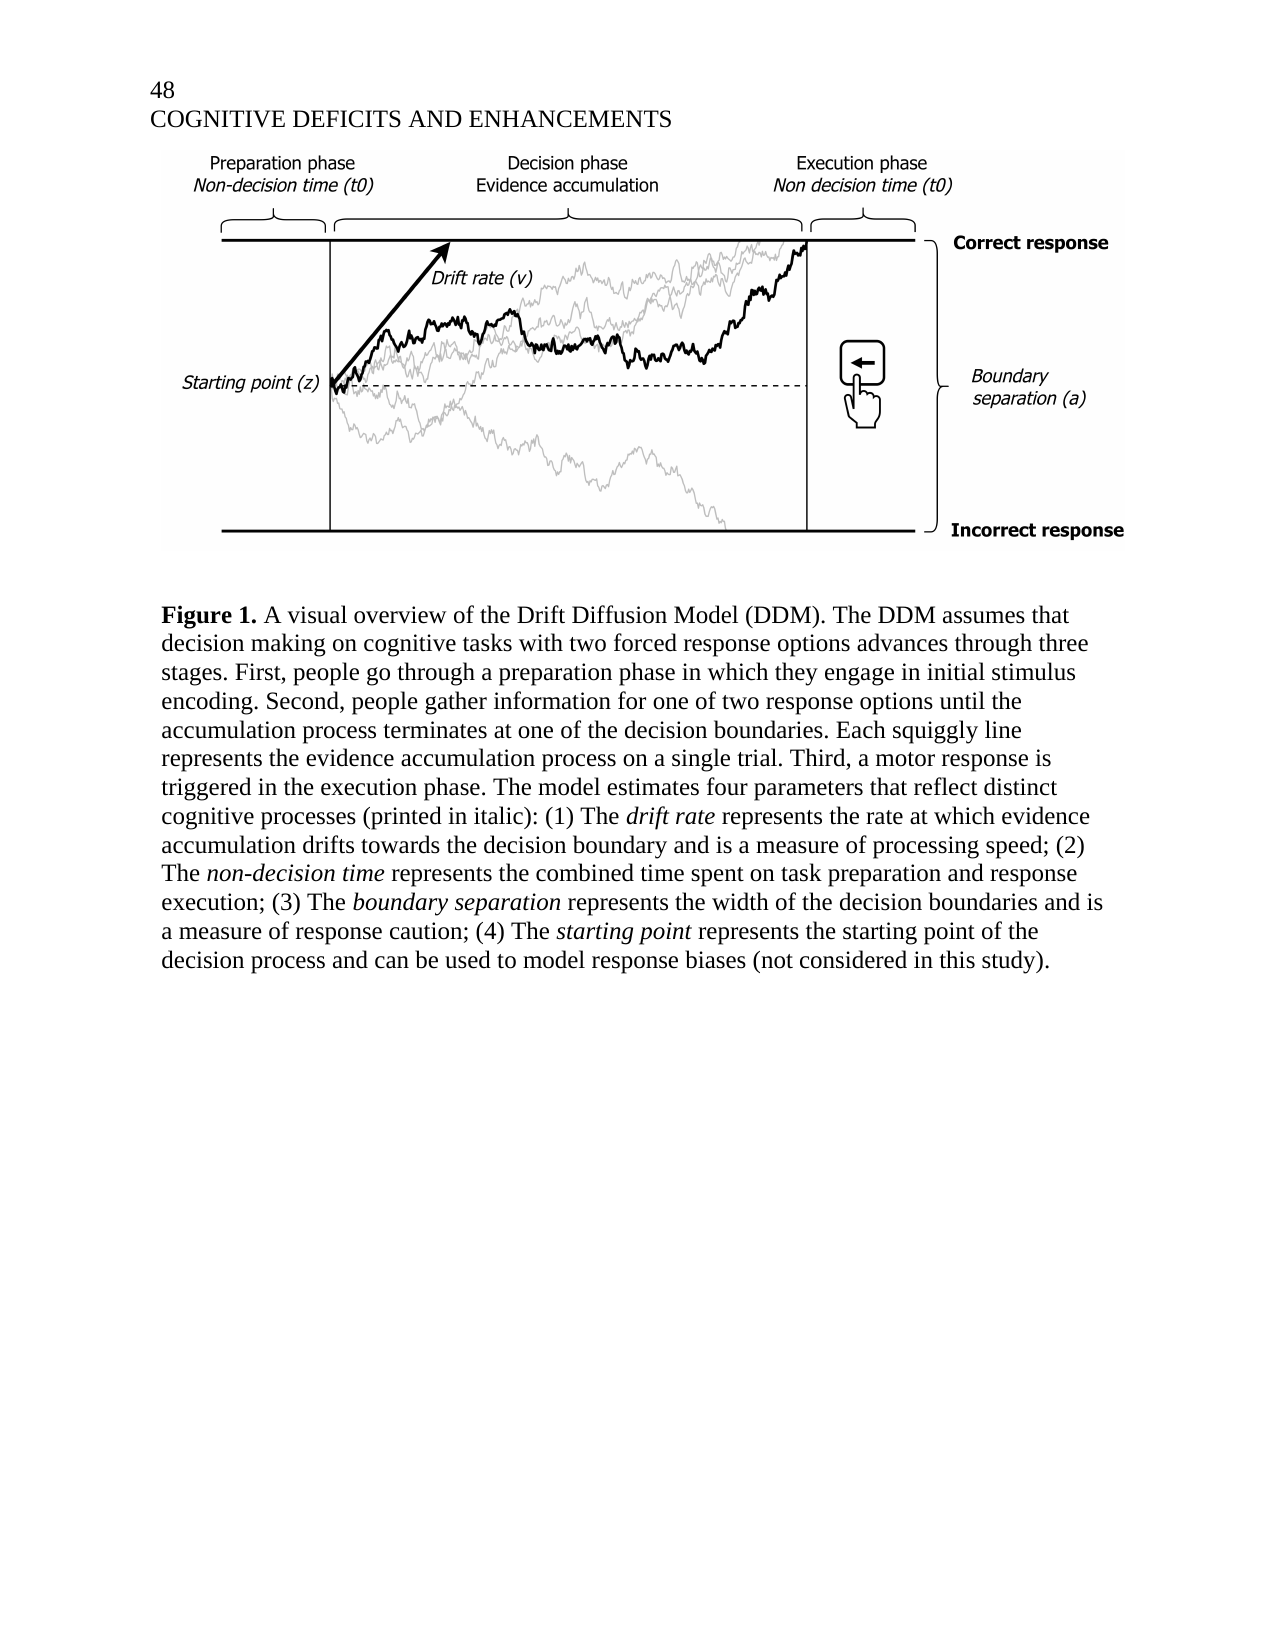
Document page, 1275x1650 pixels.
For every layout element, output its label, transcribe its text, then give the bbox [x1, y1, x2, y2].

table_header Figure 1. A visual overview of the Drift Diffusion Model (DDM). The DDM assumes that decision making on cognitive tasks with two forced response options advances through three stages. First, people go through a preparation phase in which they engage in initial stimulus encoding. Second, people gather information for one of two response options until the accumulation process terminates at one of the decision boundaries. Each squiggly line represents the evidence accumulation process on a single trial. Third, a motor response is triggered in the execution phase. The model estimates four parameters that reflect distinct cognitive processes (printed in italic): (1) The drift rate represents the rate at which evidence accumulation drifts towards the decision boundary and is a measure of processing speed; (2) The non-decision time represents the combined time spent on task preparation and response execution; (3) The boundary separation represents the width of the decision boundaries and is a measure of response caution; (4) The starting point represents the starting point of the decision process and can be used to model response biases (not considered in this study). [150, 150, 1125, 986]
picture [161, 150, 1125, 551]
